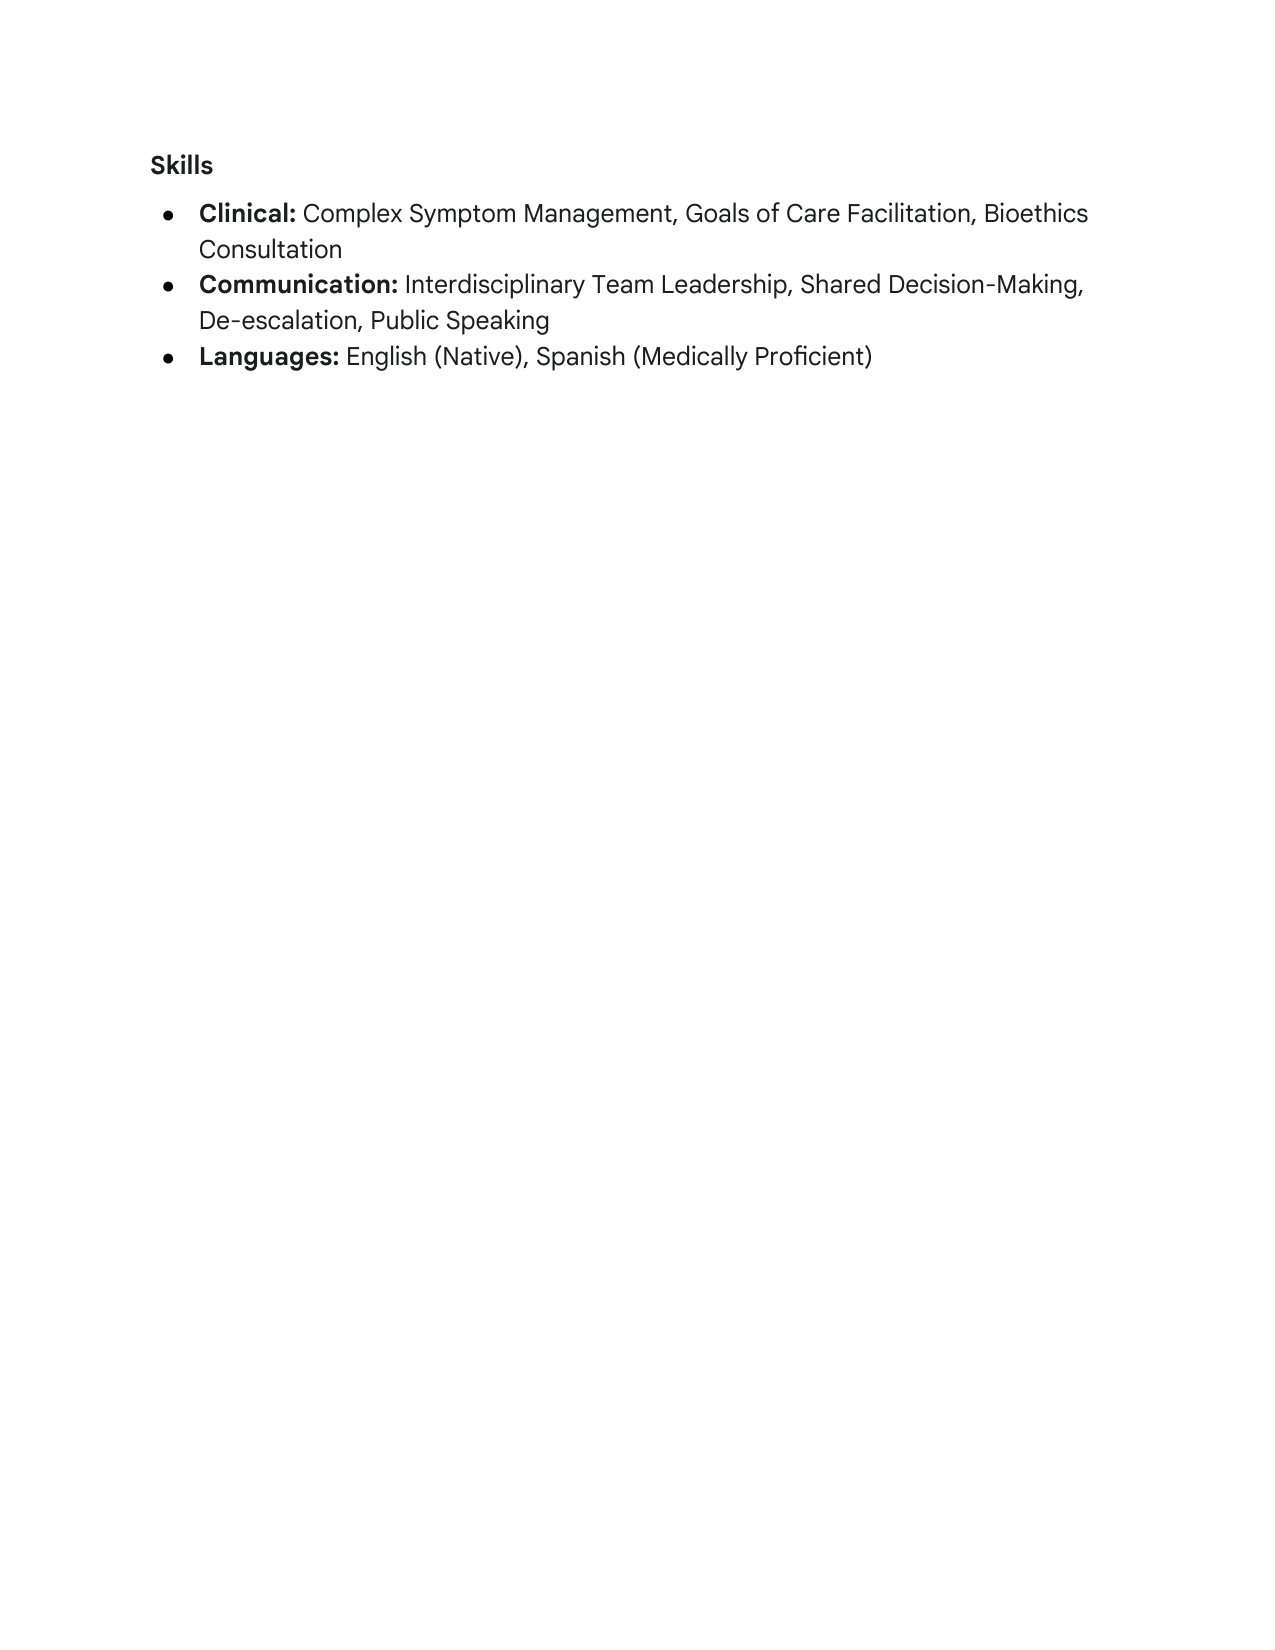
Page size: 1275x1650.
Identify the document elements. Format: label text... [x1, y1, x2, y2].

list Clinical: Complex Symptom Management, Goals of Care Facilitation, Bioethics Consultation [161, 198, 1125, 265]
subtitle Skills [150, 150, 1125, 181]
list Communication: Interdisciplinary Team Leadership, Shared Decision-Making, De-escalation, Public Speaking [161, 270, 1125, 337]
list Languages: English (Native), Spanish (Medically Proficient) [161, 341, 1125, 372]
